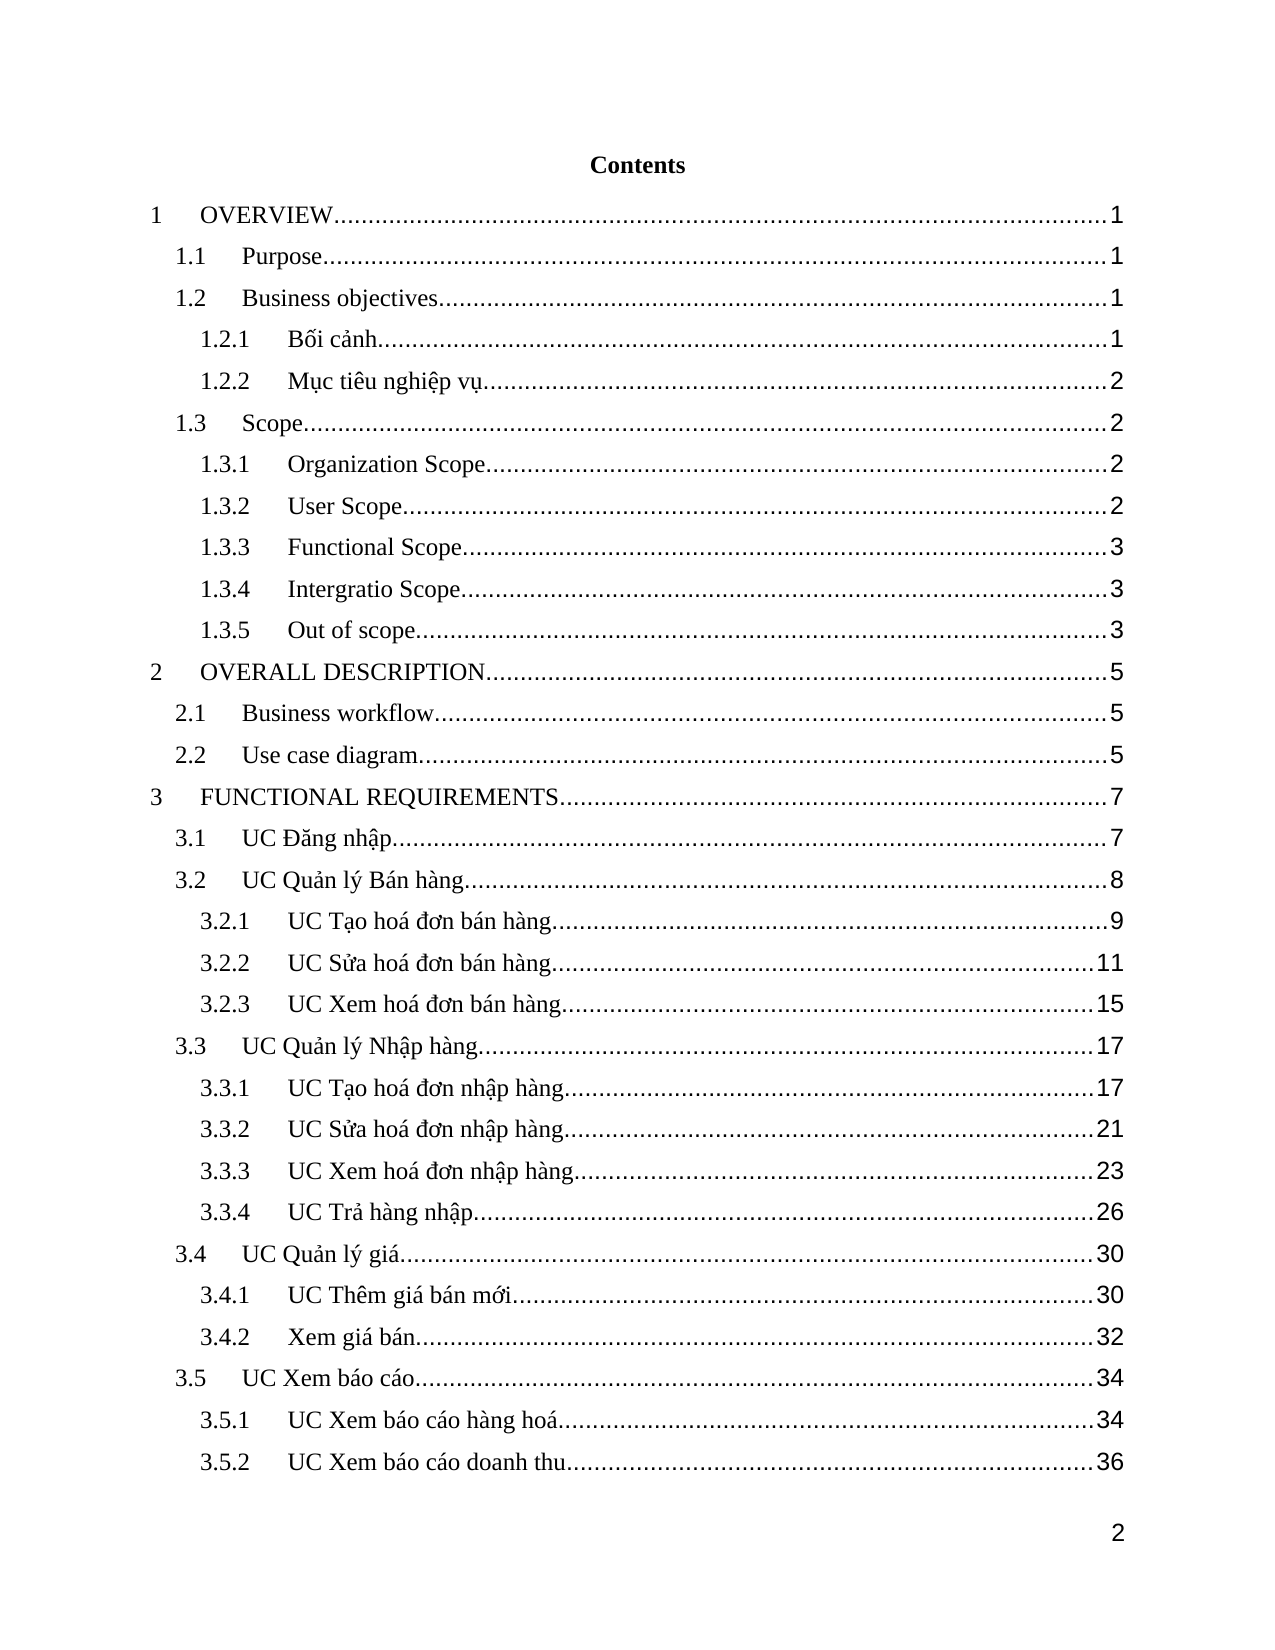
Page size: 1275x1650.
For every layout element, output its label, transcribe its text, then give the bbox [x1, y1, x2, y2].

text 1.2.2 Mục tiêu nghiệp vụ 2 [200, 366, 1125, 395]
text 1.2 Business objectives 1 [175, 283, 1125, 312]
text 1.3.2 User Scope 2 [200, 491, 1125, 519]
text 3.4 UC Quản lý giá 30 [175, 1239, 1125, 1268]
text 3.1 UC Đăng nhập 7 [175, 823, 1125, 852]
text 3.2.1 UC Tạo hoá đơn bán hàng 9 [200, 906, 1125, 935]
text 3.5.1 UC Xem báo cáo hàng hoá 34 [200, 1405, 1125, 1434]
text 1.2.1 Bối cảnh 1 [200, 324, 1125, 353]
text 3.2 UC Quản lý Bán hàng 8 [175, 865, 1125, 893]
text 3.2.2 UC Sửa hoá đơn bán hàng 11 [200, 948, 1125, 977]
text 1.3.3 Functional Scope 3 [200, 532, 1125, 561]
text 3.4.2 Xem giá bán 32 [200, 1322, 1125, 1351]
text 1.3.1 Organization Scope 2 [200, 449, 1125, 478]
text 1.3 Scope 2 [175, 407, 1125, 436]
text 3.3.2 UC Sửa hoá đơn nhập hàng 21 [200, 1114, 1125, 1143]
text Contents [150, 150, 1125, 179]
text 1 OVERVIEW 1 [150, 200, 1125, 228]
text 3.3 UC Quản lý Nhập hàng 17 [175, 1031, 1125, 1060]
text 2.1 Business workflow 5 [175, 698, 1125, 727]
text 3.4.1 UC Thêm giá bán mới 30 [200, 1280, 1125, 1309]
text 3.3.4 UC Trả hàng nhập 26 [200, 1197, 1125, 1226]
text 2.2 Use case diagram 5 [175, 740, 1125, 769]
text 3.5 UC Xem báo cáo 34 [175, 1363, 1125, 1392]
text 3.3.1 UC Tạo hoá đơn nhập hàng 17 [200, 1072, 1125, 1101]
text 1.1 Purpose 1 [175, 241, 1125, 270]
text 1.3.5 Out of scope 3 [200, 615, 1125, 644]
text 1.3.4 Intergratio Scope 3 [200, 574, 1125, 603]
text 3 FUNCTIONAL REQUIREMENTS 7 [150, 782, 1125, 810]
text 3.2.3 UC Xem hoá đơn bán hàng 15 [200, 989, 1125, 1018]
text 2 OVERALL DESCRIPTION 5 [150, 657, 1125, 686]
text 3.3.3 UC Xem hoá đơn nhập hàng 23 [200, 1156, 1125, 1184]
text 3.5.2 UC Xem báo cáo doanh thu 36 [200, 1447, 1125, 1475]
